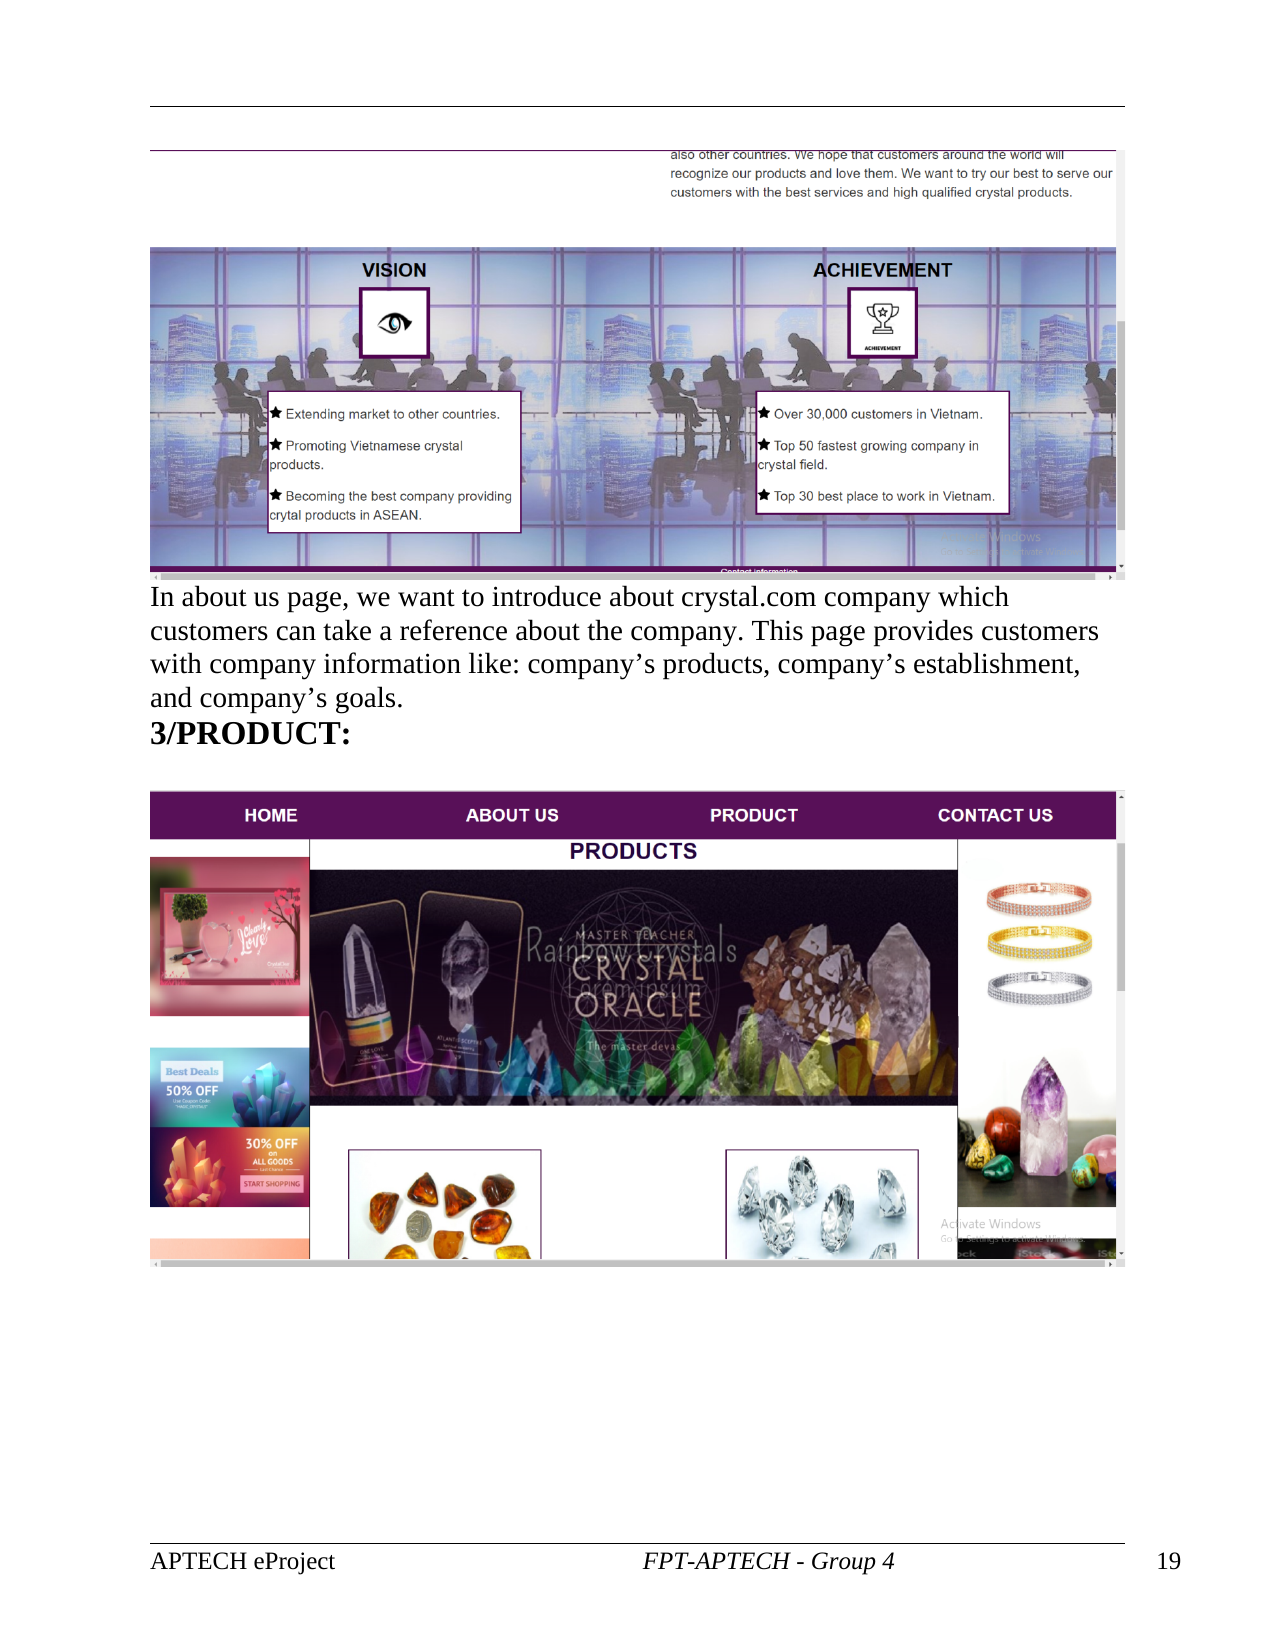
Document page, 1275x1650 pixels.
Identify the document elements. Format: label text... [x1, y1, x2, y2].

text 3/PRODUCT: [150, 713, 1125, 752]
picture [150, 150, 1125, 580]
text In about us page, we want to introduce about crystal.com company which customers can take a reference about the company. This page provides customers with company information like: company’s products, company’s establishment, and company’s goals. [150, 580, 1125, 713]
picture [150, 790, 1125, 1267]
